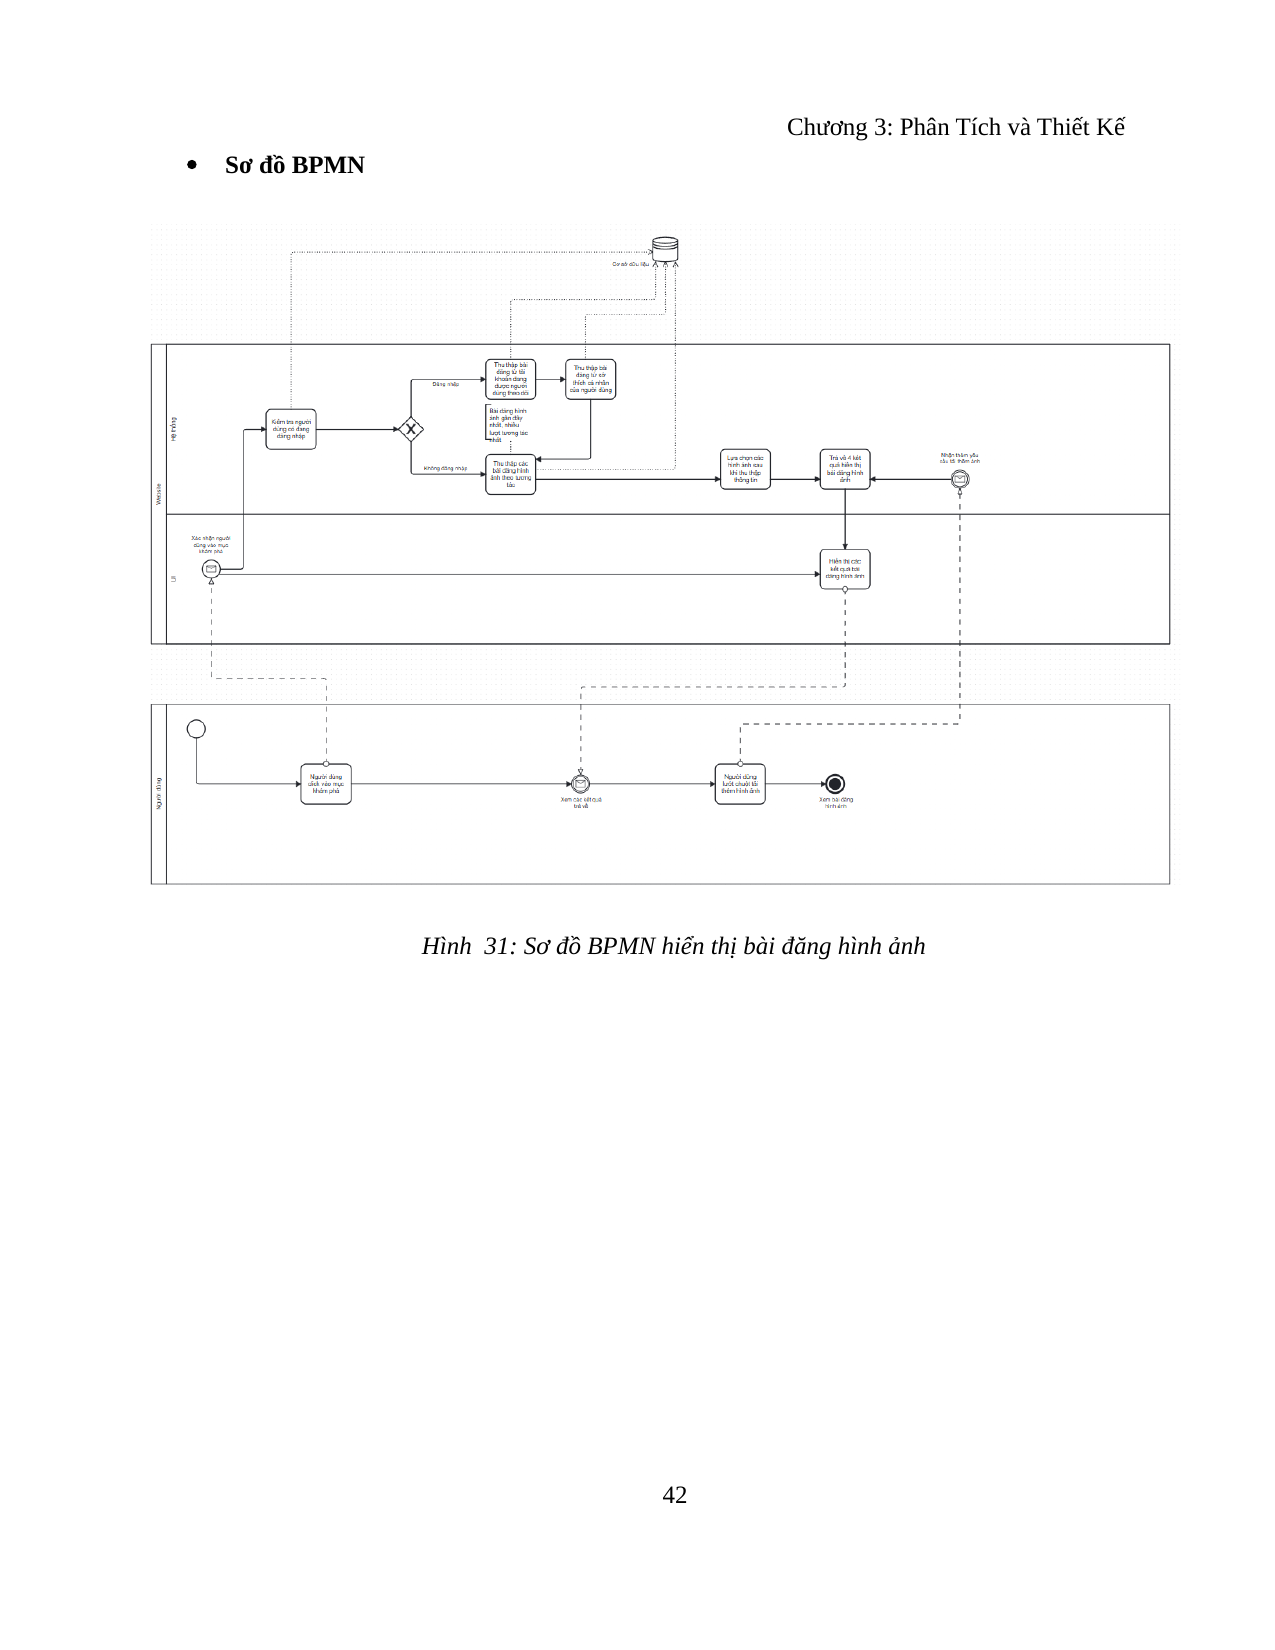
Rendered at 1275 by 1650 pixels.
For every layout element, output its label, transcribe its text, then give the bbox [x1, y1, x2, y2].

picture [150, 222, 1181, 888]
list Sơ đồ BPMN [187, 150, 1125, 179]
text Hình 31: Sơ đồ BPMN hiển thị bài đăng hình ảnh [150, 931, 1125, 960]
